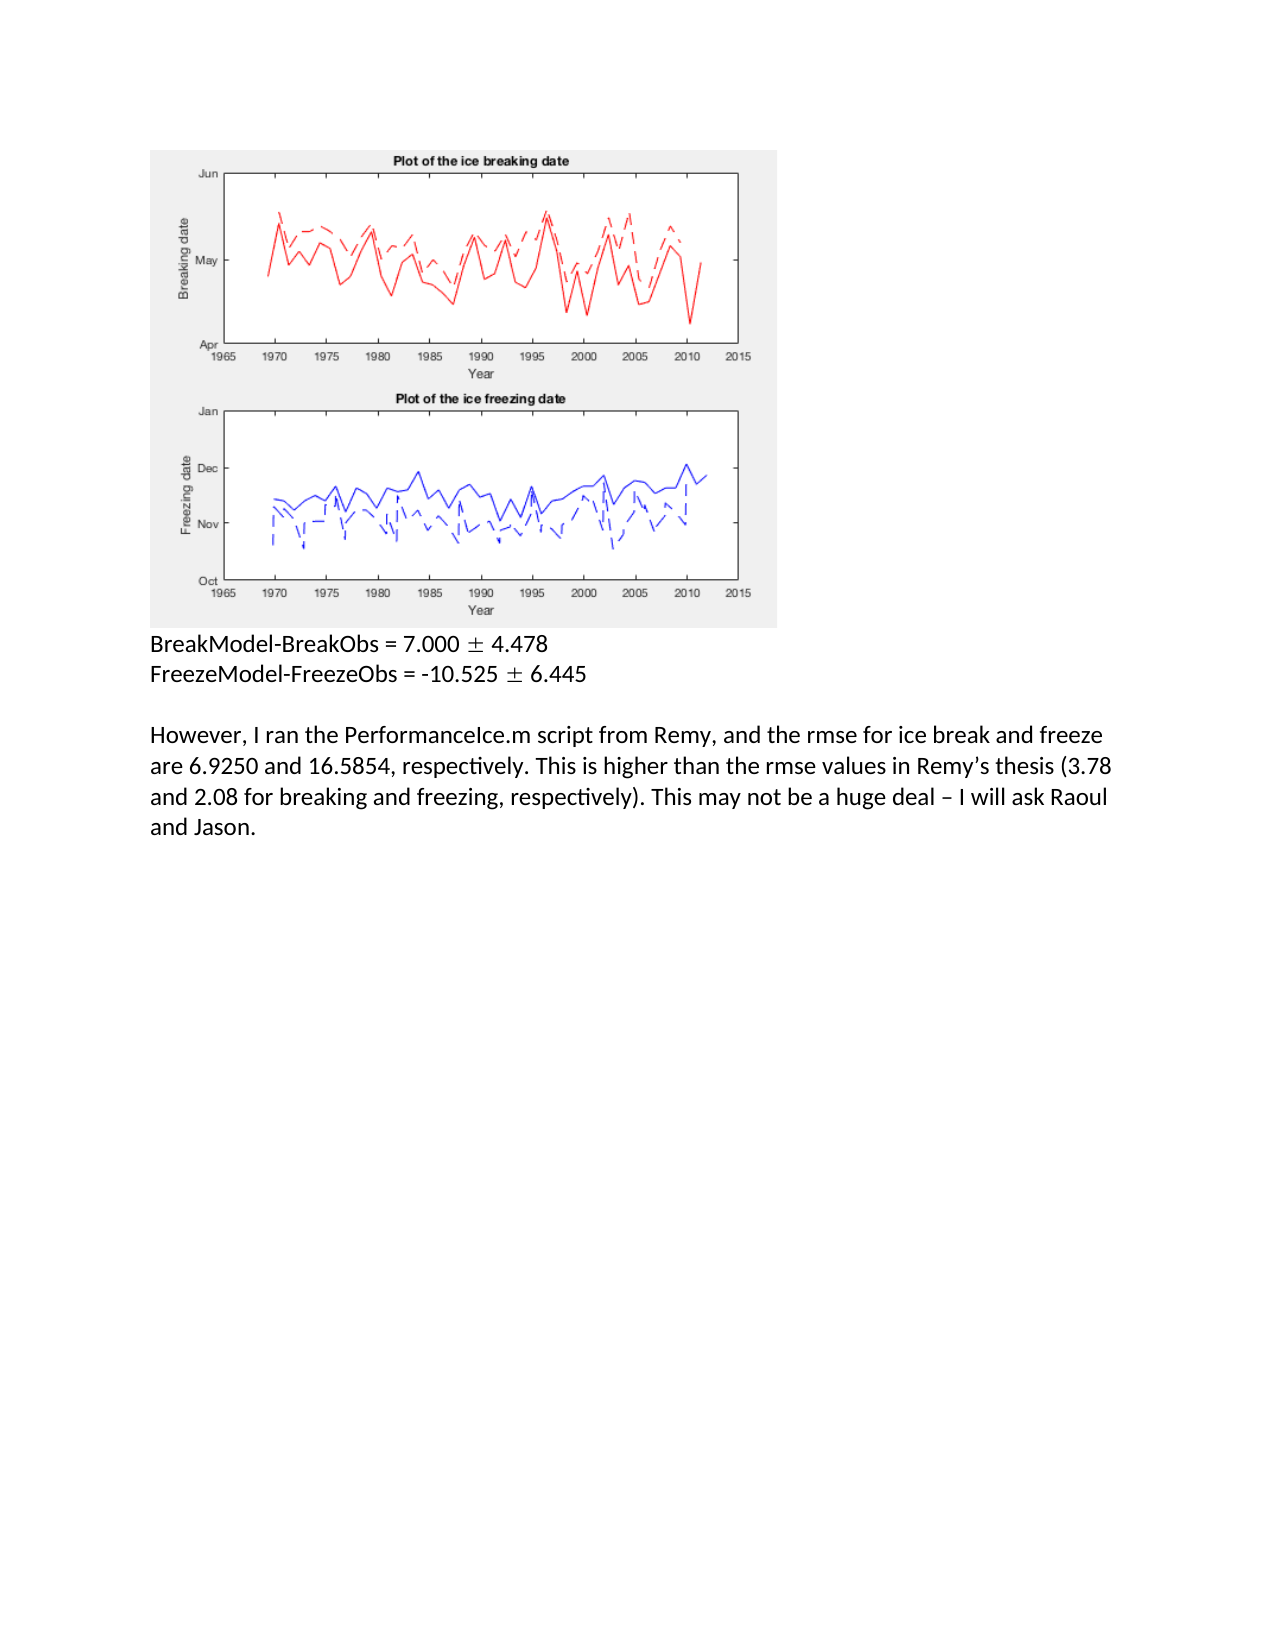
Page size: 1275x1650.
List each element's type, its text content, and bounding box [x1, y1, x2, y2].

text FreezeModel-FreezeObs = -10.525 6.445 [150, 658, 1125, 689]
picture [150, 150, 778, 628]
text However, I ran the PerformanceIce.m script from Remy, and the rmse for ice break and freeze are 6.9250 and 16.5854, respectively. This is higher than the rmse values in Remy’s thesis (3.78 and 2.08 for breaking and freezing, respectively). This may not be a huge deal – I will ask Raoul and Jason. [150, 719, 1125, 842]
text BreakModel-BreakObs = 7.000 4.478 [150, 628, 1125, 658]
